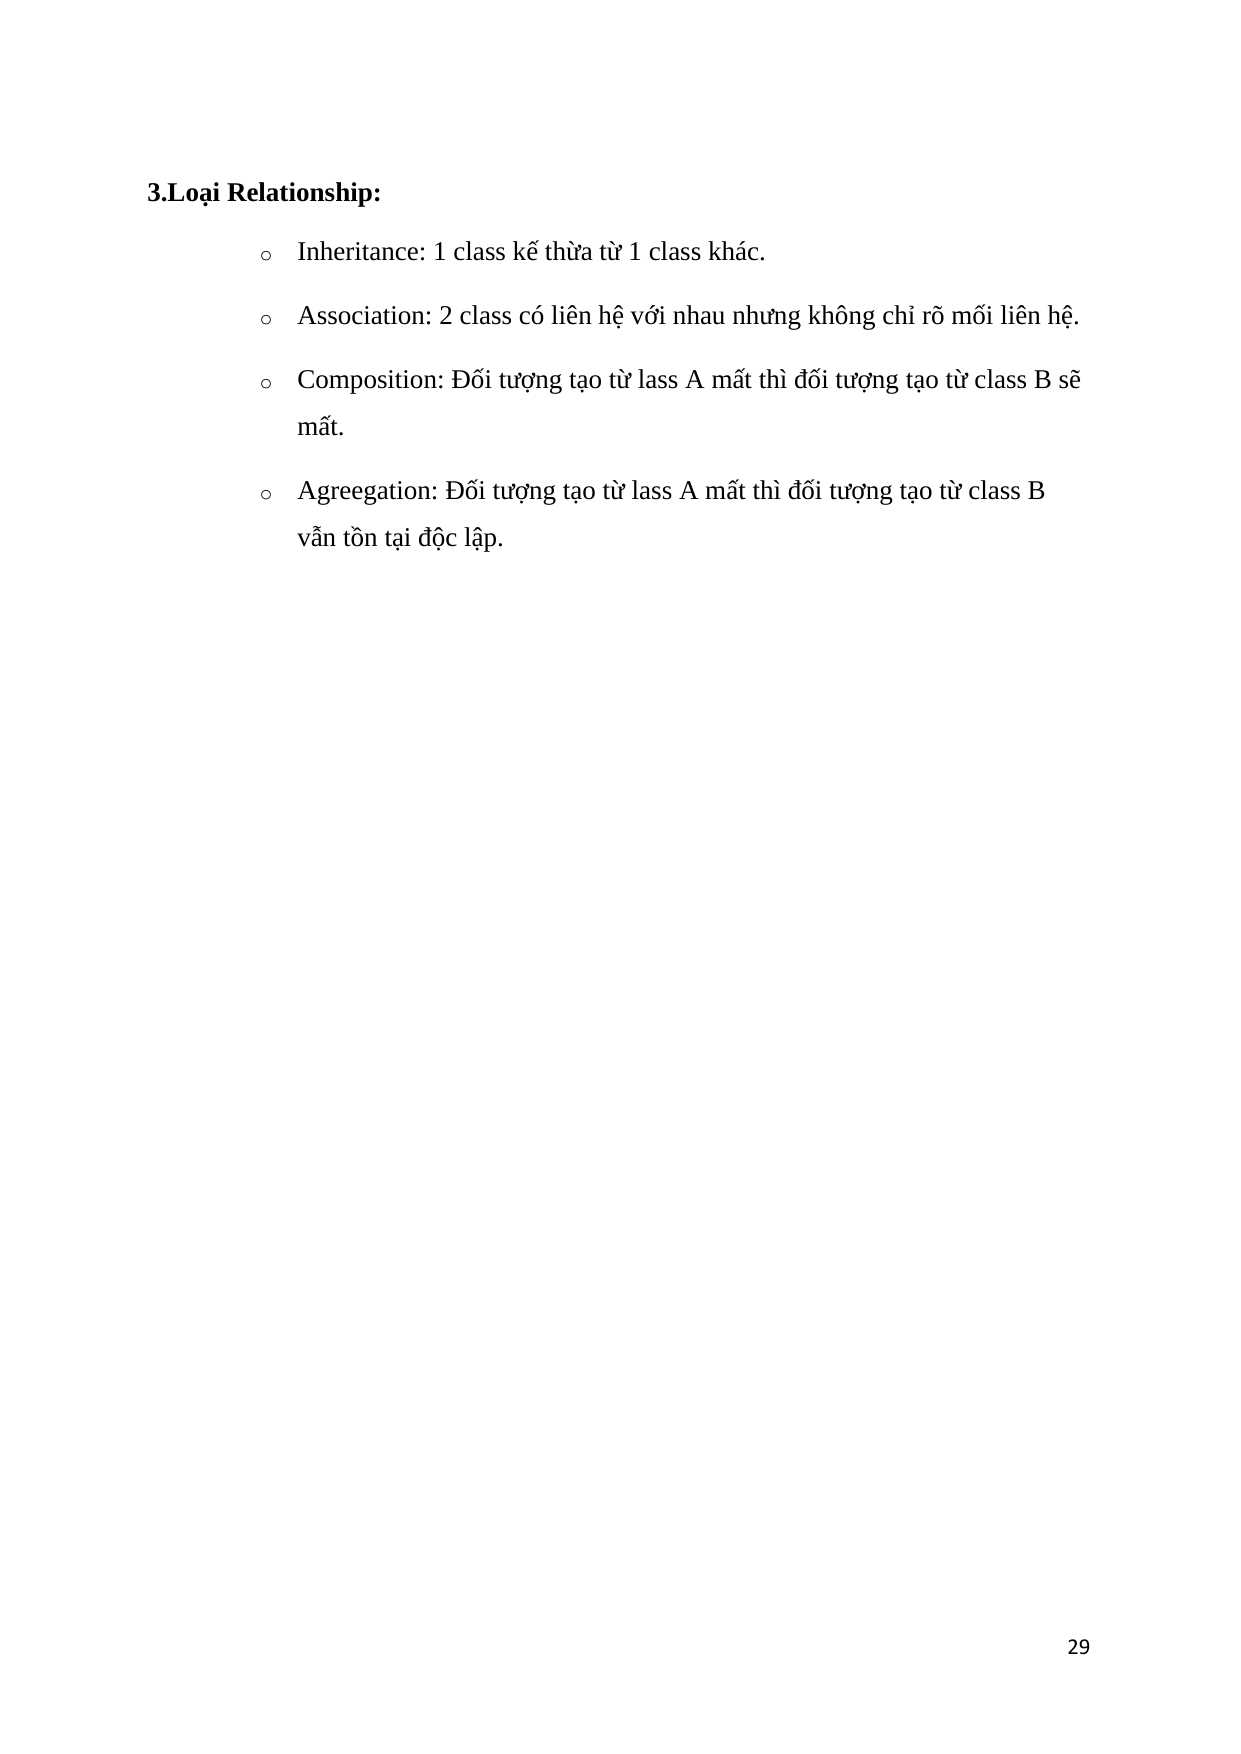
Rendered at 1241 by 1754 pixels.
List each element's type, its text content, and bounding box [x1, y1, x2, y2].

subtitle 3.Loại Relationship: [147, 150, 1090, 207]
list Agreegation: Đối tượng tạo từ lass A mất thì đối tượng tạo từ class B vẫn tồn tại độc lập. [259, 474, 1090, 552]
list Composition: Đối tượng tạo từ lass A mất thì đối tượng tạo từ class B sẽ mất. [259, 363, 1090, 442]
list Inheritance: 1 class kế thừa từ 1 class khác. [259, 236, 1090, 267]
list Association: 2 class có liên hệ với nhau nhưng không chỉ rõ mối liên hệ. [259, 299, 1090, 331]
